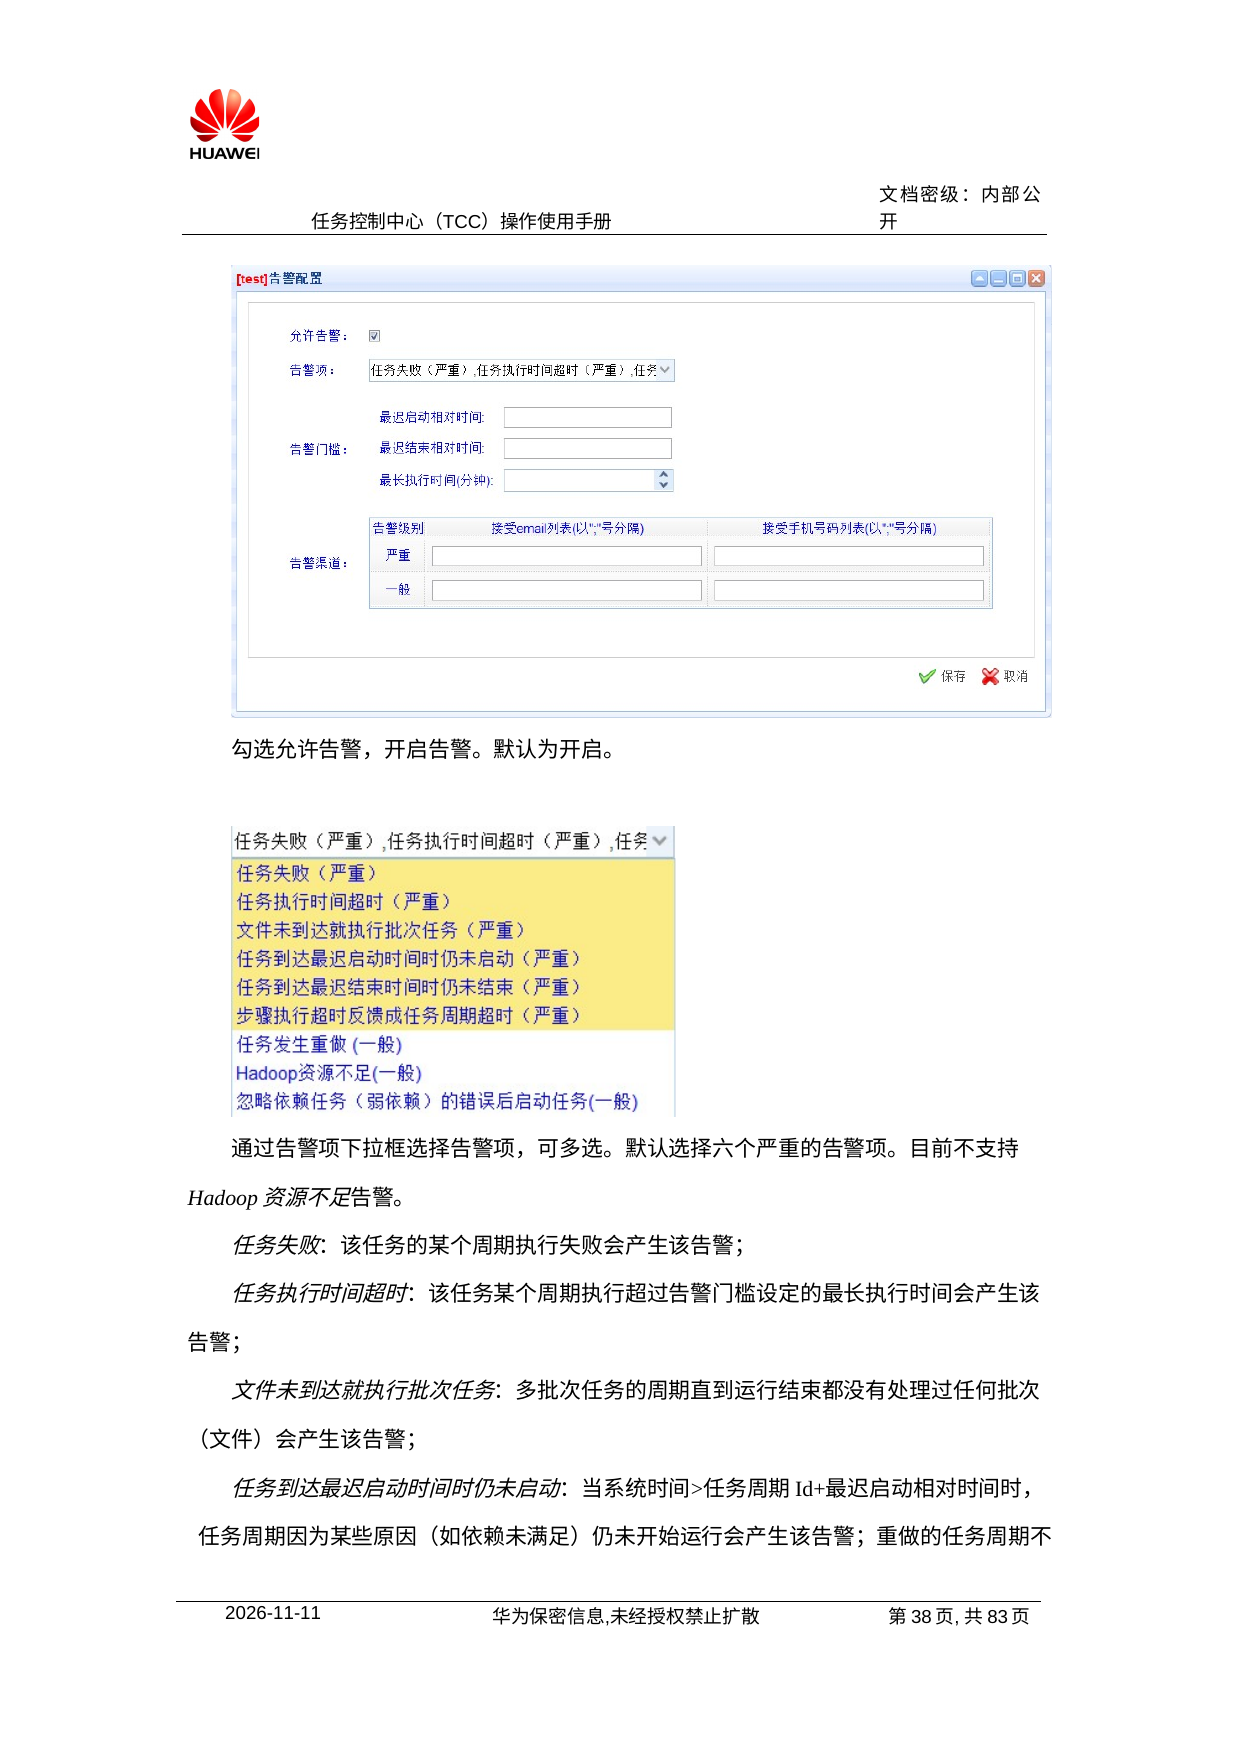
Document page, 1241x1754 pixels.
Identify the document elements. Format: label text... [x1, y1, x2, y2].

picture [231, 265, 1052, 718]
picture [190, 89, 260, 159]
text 文件未到达就执行批次任务：多批次任务的周期直到运行结束都没有处理过任何批次（文件）会产生该告警； [187, 1373, 1053, 1454]
text 任务失败：该任务的某个周期执行失败会产生该告警； [187, 1228, 1053, 1260]
picture [231, 826, 676, 1117]
text 勾选允许告警，开启告警。默认为开启。 [187, 732, 1053, 764]
text 任务执行时间超时：该任务某个周期执行超过告警门槛设定的最长执行时间会产生该告警； [187, 1276, 1053, 1357]
text 任务到达最迟启动时间时仍未启动：当系统时间>任务周期Id+最迟启动相对时间时，任务周期因为某些原因（如依赖未满足）仍未开始运行会产生该告警；重做的任务周期不产生该告警。 [198, 1470, 1053, 1551]
text 通过告警项下拉框选择告警项，可多选。默认选择六个严重的告警项。目前不支持Hadoop资源不足告警。 [187, 1131, 1053, 1212]
